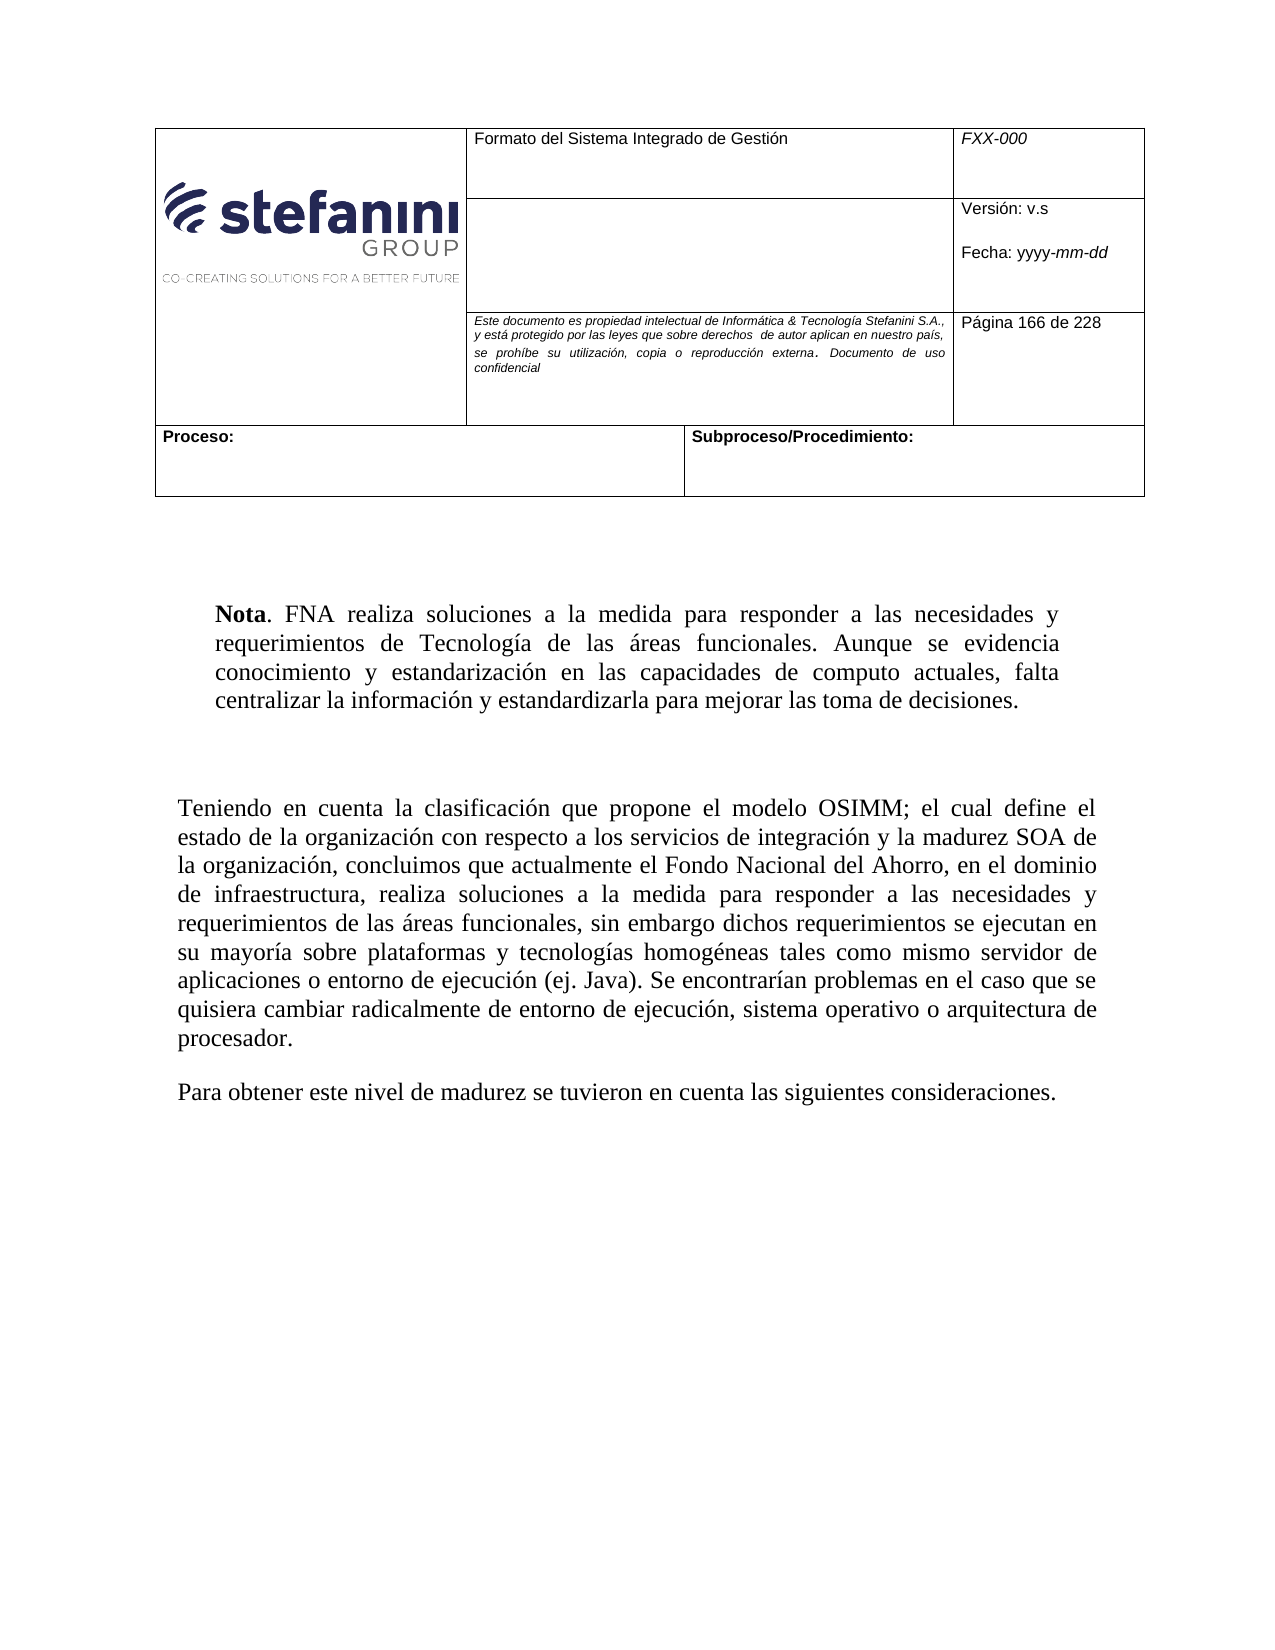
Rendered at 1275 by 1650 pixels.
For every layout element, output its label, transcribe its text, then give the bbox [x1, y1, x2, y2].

text Para obtener este nivel de madurez se tuvieron en cuenta las siguientes consideraciones. [177, 1077, 1098, 1106]
picture [162, 182, 460, 286]
text Teniendo en cuenta la clasificación que propone el modelo OSIMM; el cual define el estado de la organización con respecto a los servicios de integración y la madurez SOA de la organización, concluimos que actualmente el Fondo Nacional del Ahorro, en el dominio de infraestructura, realiza soluciones a la medida para responder a las necesidades y requerimientos de las áreas funcionales, sin embargo dichos requerimientos se ejecutan en su mayoría sobre plataformas y tecnologías homogéneas tales como mismo servidor de aplicaciones o entorno de ejecución (ej. Java). Se encontrarían problemas en el caso que se quisiera cambiar radicalmente de entorno de ejecución, sistema operativo o arquitectura de procesador. [177, 793, 1098, 1052]
text Nota. FNA realiza soluciones a la medida para responder a las necesidades y requerimientos de Tecnología de las áreas funcionales. Aunque se evidencia conocimiento y estandarización en las capacidades de computo actuales, falta centralizar la información y estandardizarla para mejorar las toma de decisiones. [215, 599, 1060, 714]
